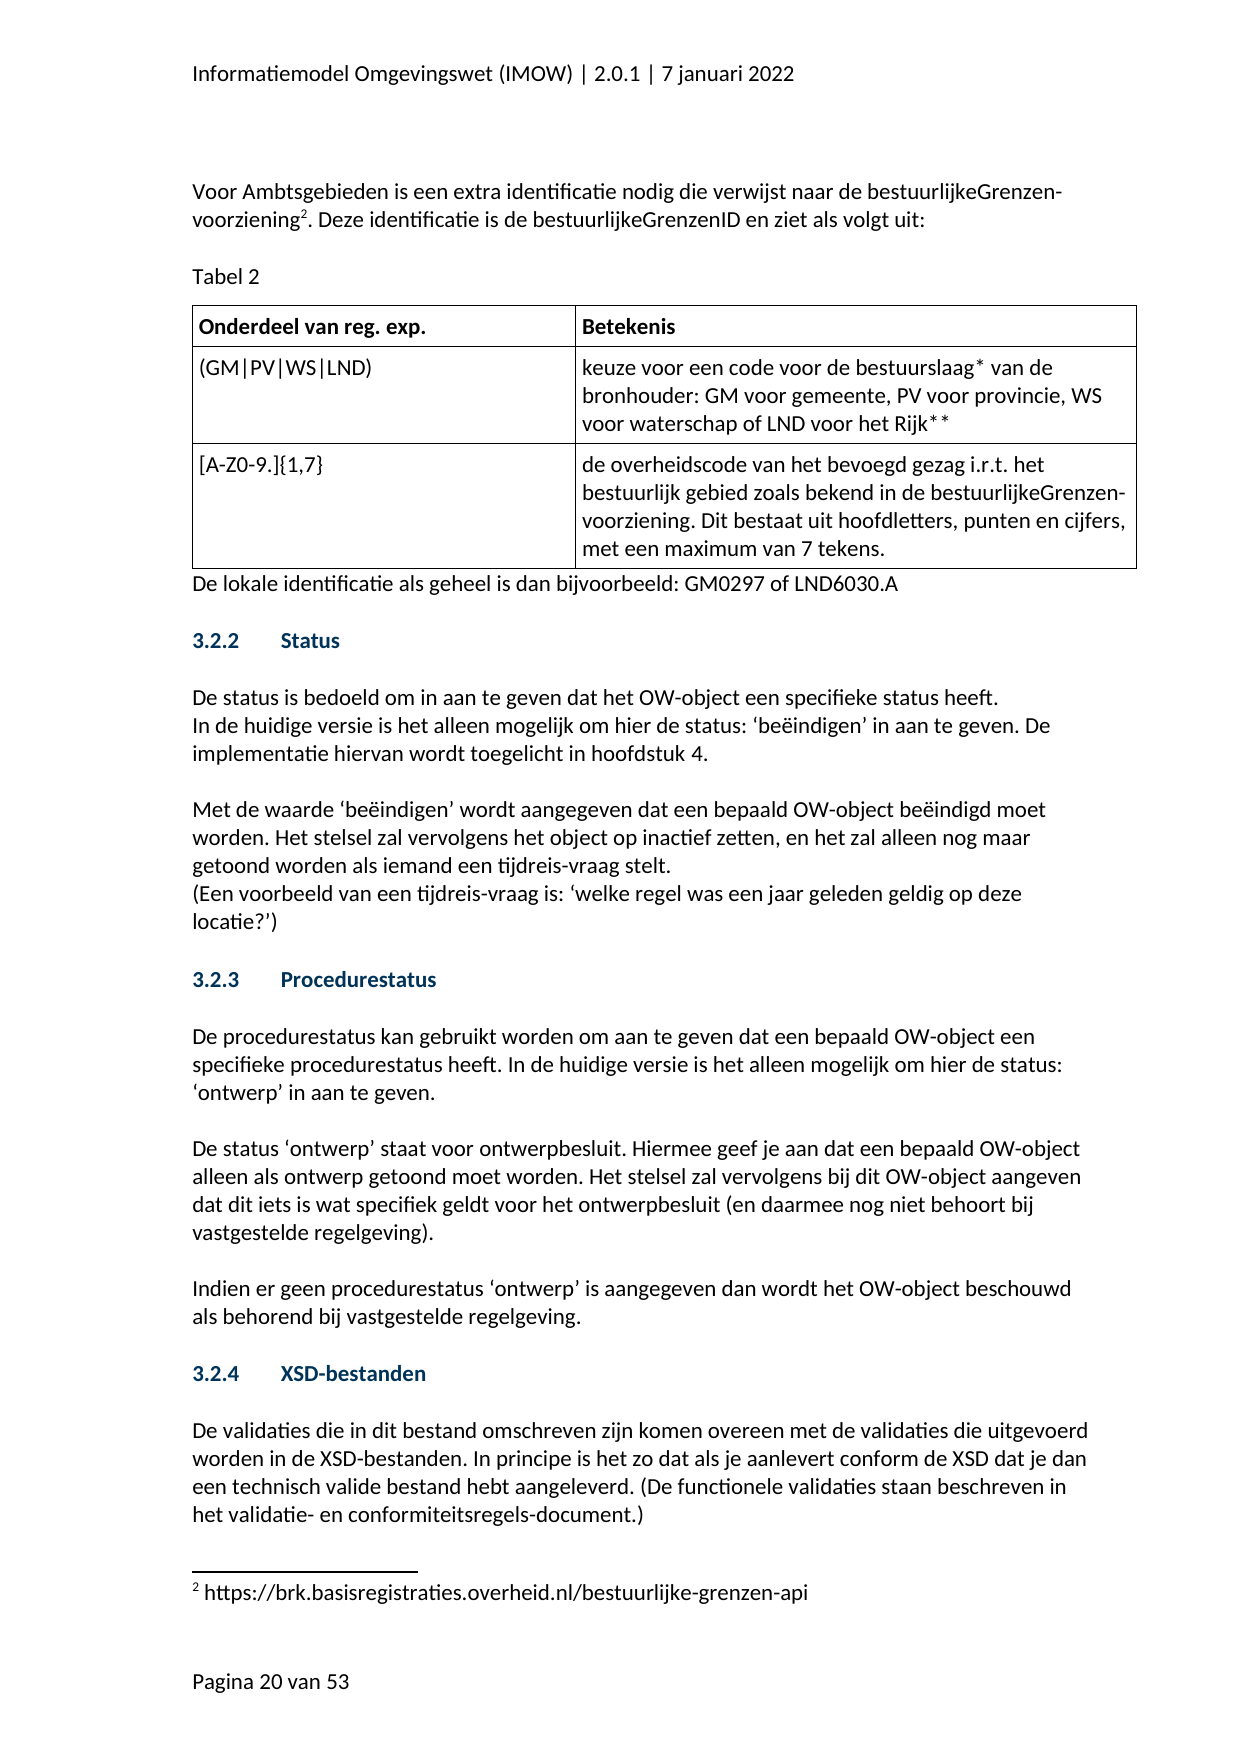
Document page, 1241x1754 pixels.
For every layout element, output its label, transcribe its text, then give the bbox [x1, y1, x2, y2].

text Voor Ambtsgebieden is een extra identificatie nodig die verwijst naar de bestuurlijkeGrenzen-voorziening. Deze identificatie is de bestuurlijkeGrenzenID en ziet als volgt uit: [192, 177, 1092, 233]
text Met de waarde ‘beëindigen’ wordt aangegeven dat een bepaald OW-object beëindigd moet worden. Het stelsel zal vervolgens het object op inactief zetten, en het zal alleen nog maar getoond worden als iemand een tijdreis-vraag stelt. [192, 795, 1092, 879]
subtitle XSD-bestanden [192, 1359, 1092, 1387]
table_header Betekenis [576, 306, 1136, 346]
subtitle Status [192, 626, 1092, 654]
text De validaties die in dit bestand omschreven zijn komen overeen met de validaties die uitgevoerd worden in de XSD-bestanden. In principe is het zo dat als je aanlevert conform de XSD dat je dan een technisch valide bestand hebt aangeleverd. (De functionele validaties staan beschreven in het validatie- en conformiteitsregels-document.) [192, 1416, 1092, 1528]
table_header Onderdeel van reg. exp. [193, 306, 575, 346]
table_cell de overheidscode van het bevoegd gezag i.r.t. het bestuurlijk gebied zoals bekend in de bestuurlijkeGrenzen-voorziening. Dit bestaat uit hoofdletters, punten en cijfers, met een maximum van 7 tekens. [576, 444, 1136, 568]
table_cell [A-Z0-9.]{1,7} [193, 444, 575, 568]
text (Een voorbeeld van een tijdreis-vraag is: ‘welke regel was een jaar geleden geldig op deze locatie?’) [192, 879, 1092, 936]
text De procedurestatus kan gebruikt worden om aan te geven dat een bepaald OW-object een specifieke procedurestatus heeft. In de huidige versie is het alleen mogelijk om hier de status: ‘ontwerp’ in aan te geven. [192, 1022, 1092, 1106]
text De status is bedoeld om in aan te geven dat het OW-object een specifieke status heeft. [192, 683, 1092, 711]
subtitle Procedurestatus [192, 965, 1092, 993]
text De lokale identificatie als geheel is dan bijvoorbeeld: GM0297 of LND6030.A [192, 569, 1092, 597]
text Indien er geen procedurestatus ‘ontwerp’ is aangegeven dan wordt het OW-object beschouwd als behorend bij vastgestelde regelgeving. [192, 1274, 1092, 1330]
table_cell (GM|PV|WS|LND) [193, 347, 575, 443]
text In de huidige versie is het alleen mogelijk om hier de status: ‘beëindigen’ in aan te geven. De implementatie hiervan wordt toegelicht in hoofdstuk 4. [192, 711, 1092, 767]
text De status ‘ontwerp’ staat voor ontwerpbesluit. Hiermee geef je aan dat een bepaald OW-object alleen als ontwerp getoond moet worden. Het stelsel zal vervolgens bij dit OW-object aangeven dat dit iets is wat specifiek geldt voor het ontwerpbesluit (en daarmee nog niet behoort bij vastgestelde regelgeving). [192, 1134, 1092, 1246]
table_cell keuze voor een code voor de bestuurslaag* van de bronhouder: GM voor gemeente, PV voor provincie, WS voor waterschap of LND voor het Rijk** [576, 347, 1136, 443]
